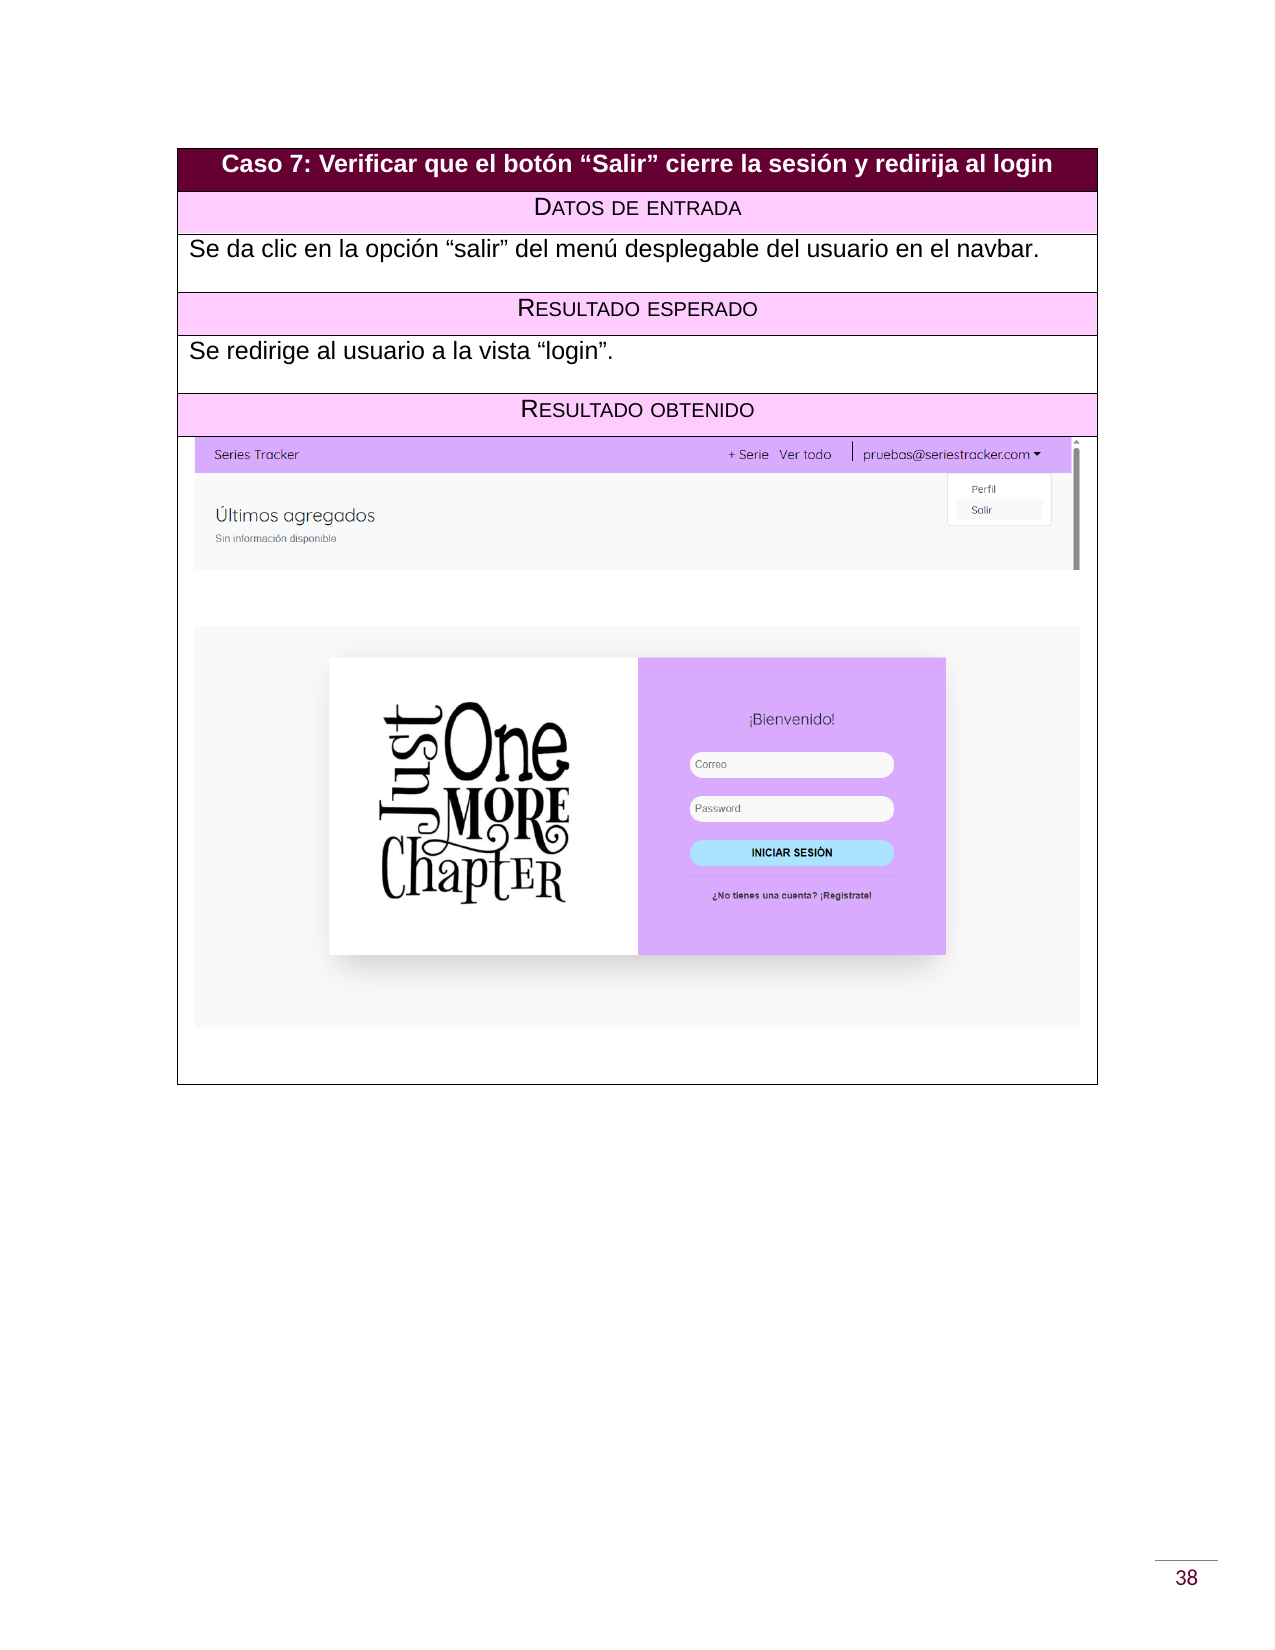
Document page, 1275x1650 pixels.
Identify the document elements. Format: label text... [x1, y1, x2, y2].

table_header Caso 7: Verificar que el botón “Salir” cierre la sesión y redirija al login [178, 149, 1097, 191]
table_cell Datos de entrada [178, 192, 1097, 233]
picture [194, 626, 1081, 1027]
table_cell Resultado obtenido [178, 394, 1097, 436]
table_cell [178, 437, 1097, 1084]
table_cell Resultado esperado [178, 293, 1097, 335]
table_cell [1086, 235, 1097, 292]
picture [194, 437, 1081, 570]
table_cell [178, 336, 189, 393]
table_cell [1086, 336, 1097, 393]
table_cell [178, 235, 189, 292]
